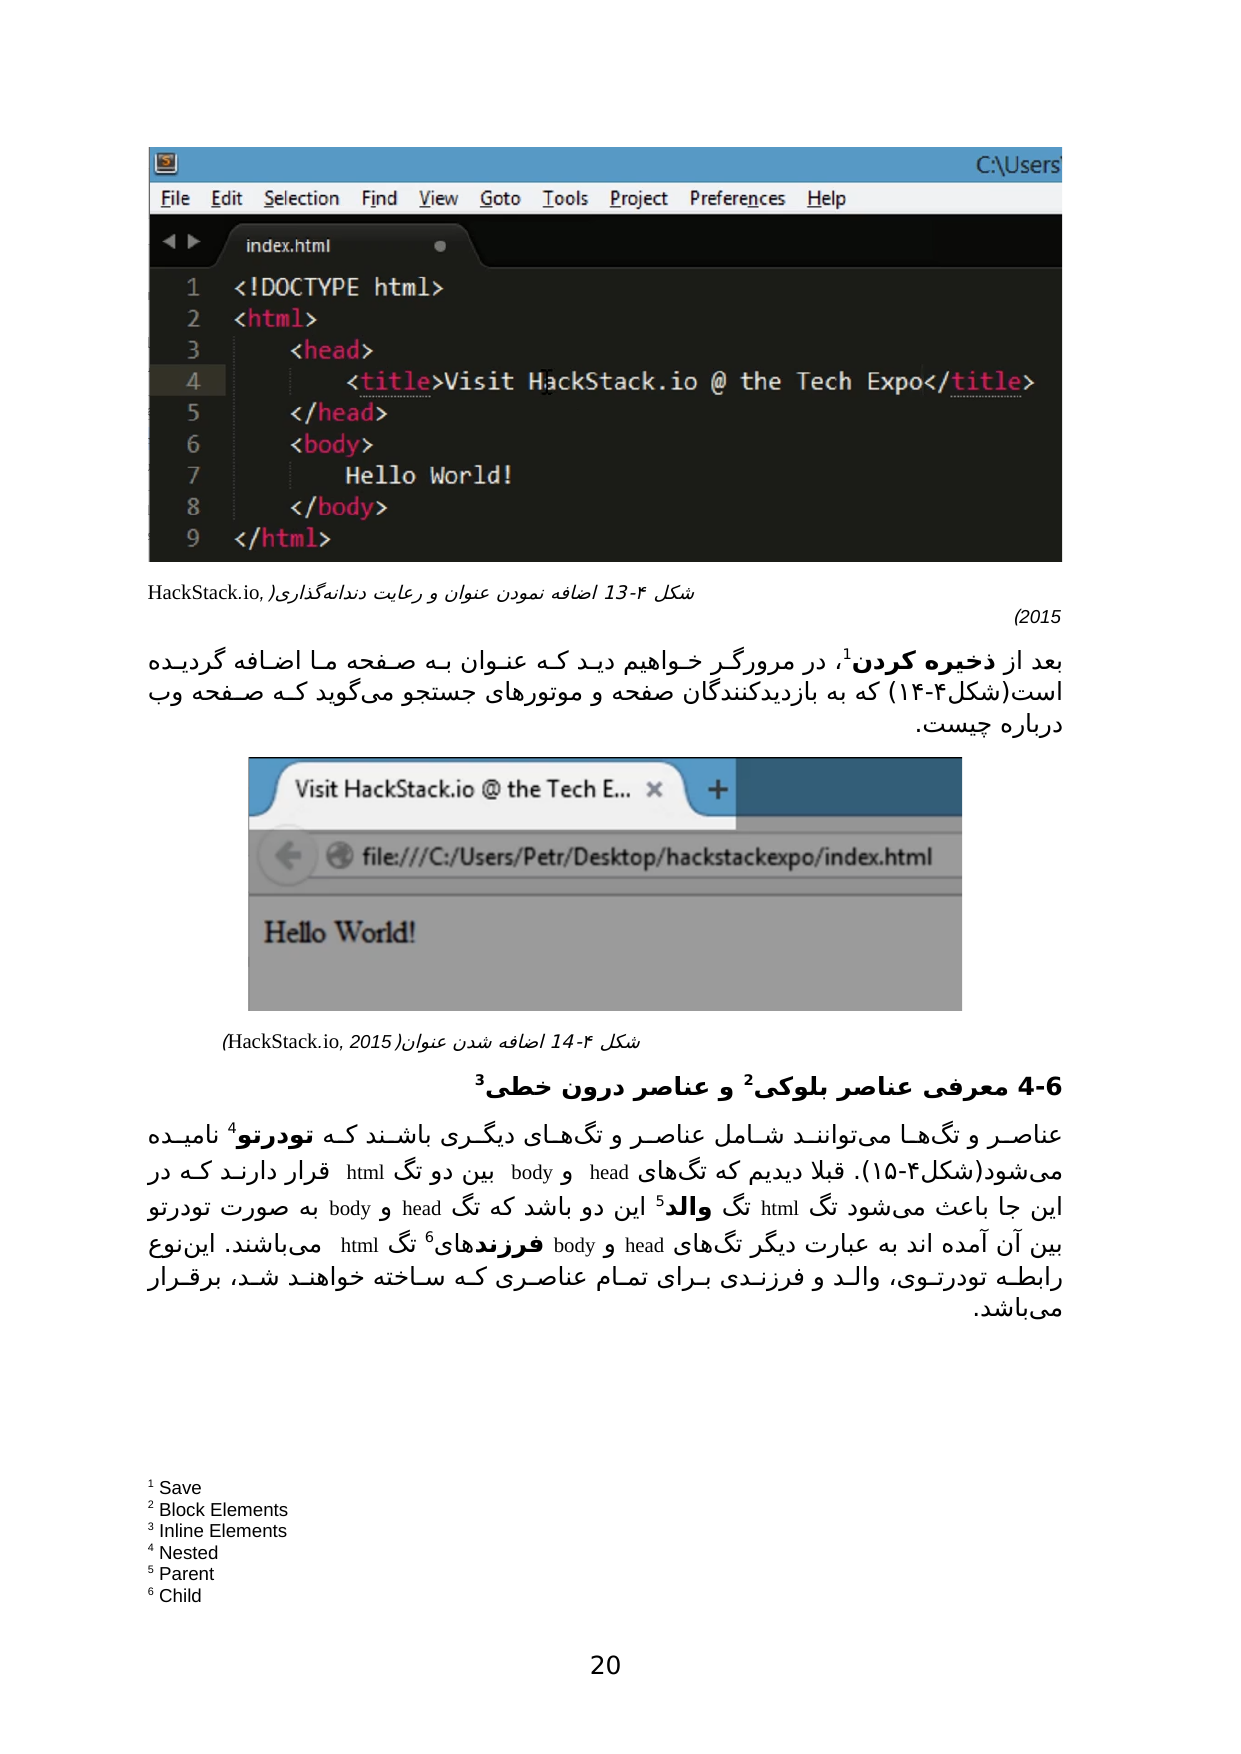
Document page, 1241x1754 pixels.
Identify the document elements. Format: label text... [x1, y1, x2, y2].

picture [248, 757, 963, 1011]
text شکل ۴-13 اضافه نمودن عنوان و رعایت دندانه‌گذاری(HackStack.io, 2015) [148, 580, 1063, 628]
picture [148, 147, 1063, 562]
text عناصر و تگ‌ها می‌توانند شامل عناصر و تگ‌‌های دیگری باشند که تودرتو نامیده می‌شود(شکل۴-۱۵). قبلا دیدیم که تگ‌‌های head و body بین دو تگ html قرار دارند که در این جا باعث می‌شود تگ html تگ والد این دو باشد که تگ head و body به صورت تودرتو بین آن آمده اند به عبارت دیگر تگ‌‌های head و body فرزندهای تگ html می‌باشند. این‌‌نوع رابطه تودرتوی، والد و فرزندی برای تمام عناصری که ‌ساخته خواهند شد، برقرار می‌باشد. [148, 1120, 1063, 1322]
text شکل ۴-14 اضافه شدن عنوان(HackStack.io, 2015) [148, 1029, 1063, 1053]
text بعد از ذخیره کردن، در مرورگر خواهیم دید که عنوان به صفحه ما اضافه گردیده است(شکل۴-۱۴) که به بازدیدکنندگان صفحه و موتورهای جستجو می‌گوید که صفحه وب درباره چیست. [148, 646, 1063, 738]
text 4-6 معرفی عناصر بلوکی و عناصر درون خطی [148, 1072, 1063, 1101]
